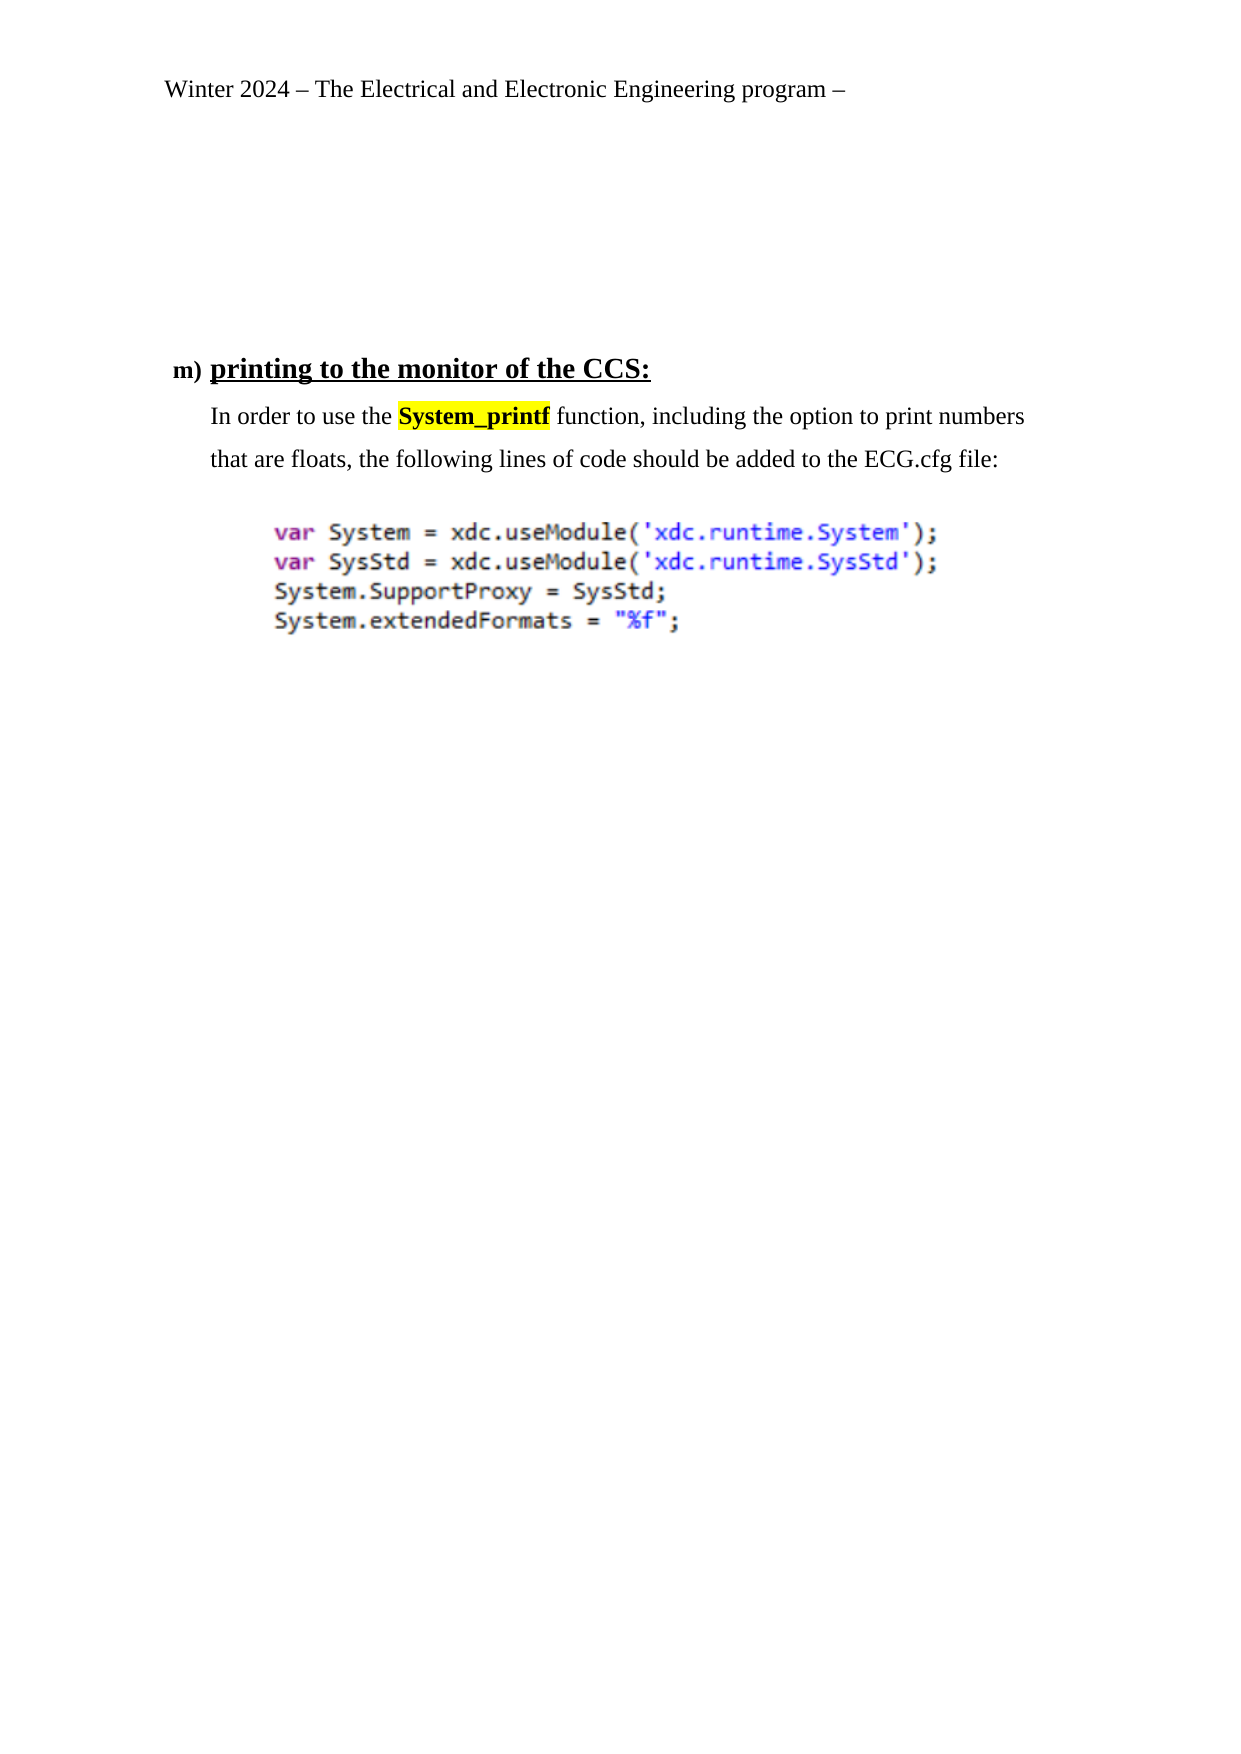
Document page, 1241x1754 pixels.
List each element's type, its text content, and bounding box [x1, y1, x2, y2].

list printing to the monitor of the CCS: [173, 351, 1053, 384]
picture [253, 512, 950, 646]
list In order to use the System_printf function, including the option to print numbers that are floats, the following lines of code should be added to the ECG.cfg file: [210, 401, 1053, 473]
